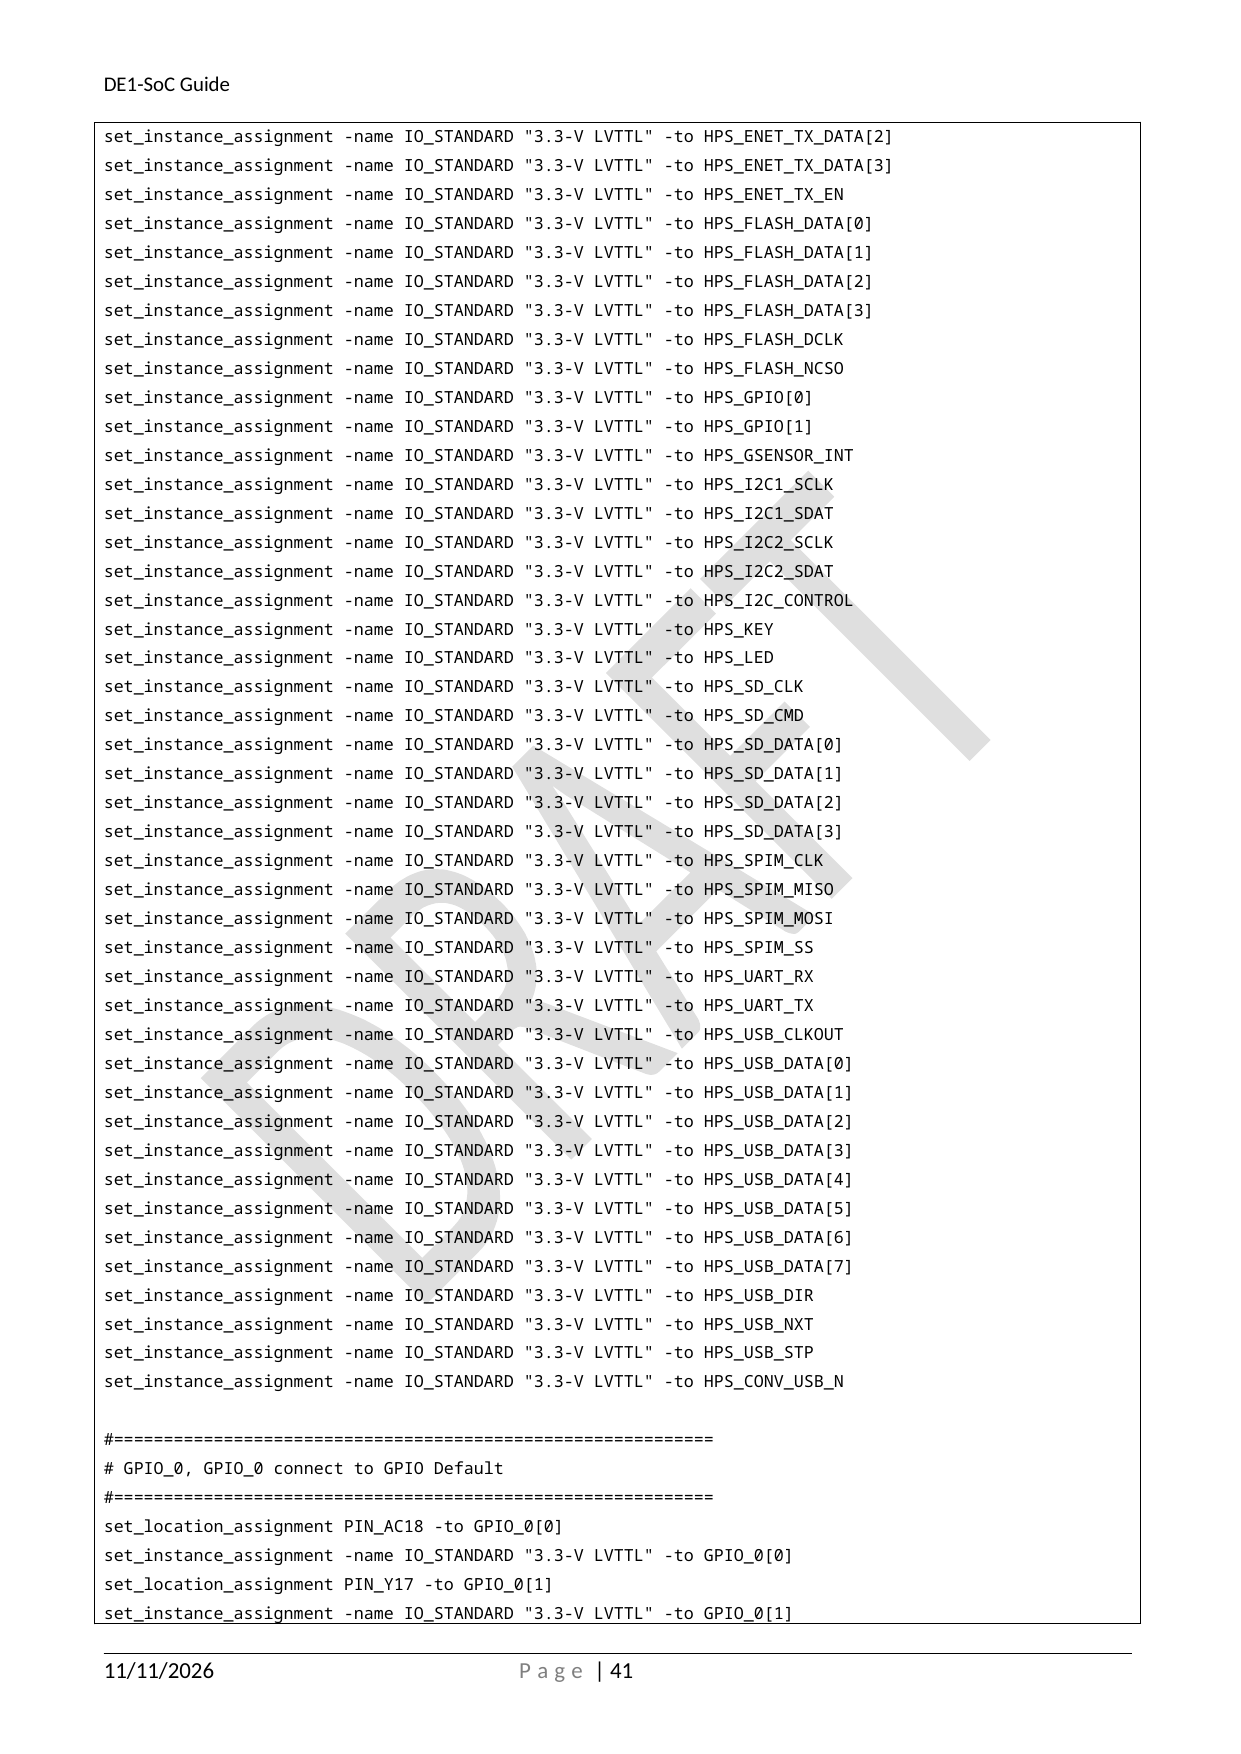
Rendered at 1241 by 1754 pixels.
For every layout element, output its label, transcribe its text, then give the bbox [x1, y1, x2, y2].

text set_instance_assignment -name IO_STANDARD "3.3-V LVTTL" -to HPS_I2C_CONTROL [95, 585, 1140, 611]
text set_instance_assignment -name IO_STANDARD "3.3-V LVTTL" -to HPS_SD_DATA[1] [95, 759, 1140, 784]
text set_instance_assignment -name IO_STANDARD "3.3-V LVTTL" -to HPS_SPIM_SS [95, 932, 1140, 958]
text set_instance_assignment -name IO_STANDARD "3.3-V LVTTL" -to GPIO_0[0] [95, 1541, 1140, 1566]
text set_instance_assignment -name IO_STANDARD "3.3-V LVTTL" -to HPS_SPIM_CLK [95, 846, 1140, 871]
text set_instance_assignment -name IO_STANDARD "3.3-V LVTTL" -to HPS_USB_DATA[5] [95, 1193, 1140, 1219]
text set_location_assignment PIN_Y17 -to GPIO_0[1] [95, 1569, 1140, 1595]
text set_instance_assignment -name IO_STANDARD "3.3-V LVTTL" -to HPS_USB_DATA[0] [95, 1048, 1140, 1074]
text set_instance_assignment -name IO_STANDARD "3.3-V LVTTL" -to HPS_KEY [95, 614, 1140, 640]
text set_instance_assignment -name IO_STANDARD "3.3-V LVTTL" -to GPIO_0[1] [95, 1598, 1140, 1623]
text set_instance_assignment -name IO_STANDARD "3.3-V LVTTL" -to HPS_USB_CLKOUT [95, 1019, 1140, 1045]
text set_instance_assignment -name IO_STANDARD "3.3-V LVTTL" -to HPS_SPIM_MOSI [95, 903, 1140, 929]
text set_instance_assignment -name IO_STANDARD "3.3-V LVTTL" -to HPS_GPIO[1] [95, 411, 1140, 437]
text set_instance_assignment -name IO_STANDARD "3.3-V LVTTL" -to HPS_ENET_TX_DATA[3] [95, 151, 1140, 176]
text set_instance_assignment -name IO_STANDARD "3.3-V LVTTL" -to HPS_USB_DATA[1] [95, 1077, 1140, 1103]
text set_instance_assignment -name IO_STANDARD "3.3-V LVTTL" -to HPS_SD_CMD [95, 701, 1140, 727]
text set_instance_assignment -name IO_STANDARD "3.3-V LVTTL" -to HPS_SD_DATA[3] [95, 817, 1140, 842]
text set_instance_assignment -name IO_STANDARD "3.3-V LVTTL" -to HPS_I2C2_SDAT [95, 556, 1140, 582]
text set_instance_assignment -name IO_STANDARD "3.3-V LVTTL" -to HPS_USB_DATA[6] [95, 1222, 1140, 1248]
text set_instance_assignment -name IO_STANDARD "3.3-V LVTTL" -to HPS_USB_STP [95, 1338, 1140, 1364]
text set_instance_assignment -name IO_STANDARD "3.3-V LVTTL" -to HPS_SPIM_MISO [95, 874, 1140, 900]
text set_instance_assignment -name IO_STANDARD "3.3-V LVTTL" -to HPS_UART_RX [95, 961, 1140, 987]
text set_instance_assignment -name IO_STANDARD "3.3-V LVTTL" -to HPS_I2C1_SDAT [95, 498, 1140, 524]
text set_instance_assignment -name IO_STANDARD "3.3-V LVTTL" -to HPS_I2C2_SCLK [95, 527, 1140, 553]
text # GPIO_0, GPIO_0 connect to GPIO Default [95, 1454, 1140, 1479]
text set_instance_assignment -name IO_STANDARD "3.3-V LVTTL" -to HPS_GSENSOR_INT [95, 440, 1140, 466]
text set_instance_assignment -name IO_STANDARD "3.3-V LVTTL" -to HPS_I2C1_SCLK [95, 469, 1140, 495]
text set_instance_assignment -name IO_STANDARD "3.3-V LVTTL" -to HPS_USB_DATA[3] [95, 1135, 1140, 1161]
text set_instance_assignment -name IO_STANDARD "3.3-V LVTTL" -to HPS_ENET_TX_DATA[2] [95, 123, 1140, 147]
text set_location_assignment PIN_AC18 -to GPIO_0[0] [95, 1512, 1140, 1537]
text set_instance_assignment -name IO_STANDARD "3.3-V LVTTL" -to HPS_UART_TX [95, 990, 1140, 1016]
text set_instance_assignment -name IO_STANDARD "3.3-V LVTTL" -to HPS_SD_CLK [95, 672, 1140, 698]
text #============================================================ [95, 1425, 1140, 1451]
text set_instance_assignment -name IO_STANDARD "3.3-V LVTTL" -to HPS_USB_DIR [95, 1280, 1140, 1306]
text set_instance_assignment -name IO_STANDARD "3.3-V LVTTL" -to HPS_FLASH_DATA[2] [95, 266, 1140, 292]
text set_instance_assignment -name IO_STANDARD "3.3-V LVTTL" -to HPS_SD_DATA[2] [95, 788, 1140, 813]
text set_instance_assignment -name IO_STANDARD "3.3-V LVTTL" -to HPS_CONV_USB_N [95, 1367, 1140, 1393]
text set_instance_assignment -name IO_STANDARD "3.3-V LVTTL" -to HPS_ENET_TX_EN [95, 179, 1140, 205]
text set_instance_assignment -name IO_STANDARD "3.3-V LVTTL" -to HPS_FLASH_DATA[0] [95, 208, 1140, 234]
text set_instance_assignment -name IO_STANDARD "3.3-V LVTTL" -to HPS_USB_DATA[7] [95, 1251, 1140, 1277]
text set_instance_assignment -name IO_STANDARD "3.3-V LVTTL" -to HPS_SD_DATA[0] [95, 730, 1140, 756]
text set_instance_assignment -name IO_STANDARD "3.3-V LVTTL" -to HPS_USB_DATA[4] [95, 1164, 1140, 1190]
text set_instance_assignment -name IO_STANDARD "3.3-V LVTTL" -to HPS_LED [95, 643, 1140, 669]
text #============================================================ [95, 1483, 1140, 1508]
text set_instance_assignment -name IO_STANDARD "3.3-V LVTTL" -to HPS_FLASH_DATA[3] [95, 295, 1140, 321]
text set_instance_assignment -name IO_STANDARD "3.3-V LVTTL" -to HPS_USB_NXT [95, 1309, 1140, 1335]
text set_instance_assignment -name IO_STANDARD "3.3-V LVTTL" -to HPS_USB_DATA[2] [95, 1106, 1140, 1132]
text set_instance_assignment -name IO_STANDARD "3.3-V LVTTL" -to HPS_FLASH_NCSO [95, 353, 1140, 379]
text set_instance_assignment -name IO_STANDARD "3.3-V LVTTL" -to HPS_FLASH_DCLK [95, 324, 1140, 350]
text set_instance_assignment -name IO_STANDARD "3.3-V LVTTL" -to HPS_FLASH_DATA[1] [95, 237, 1140, 263]
text set_instance_assignment -name IO_STANDARD "3.3-V LVTTL" -to HPS_GPIO[0] [95, 382, 1140, 408]
